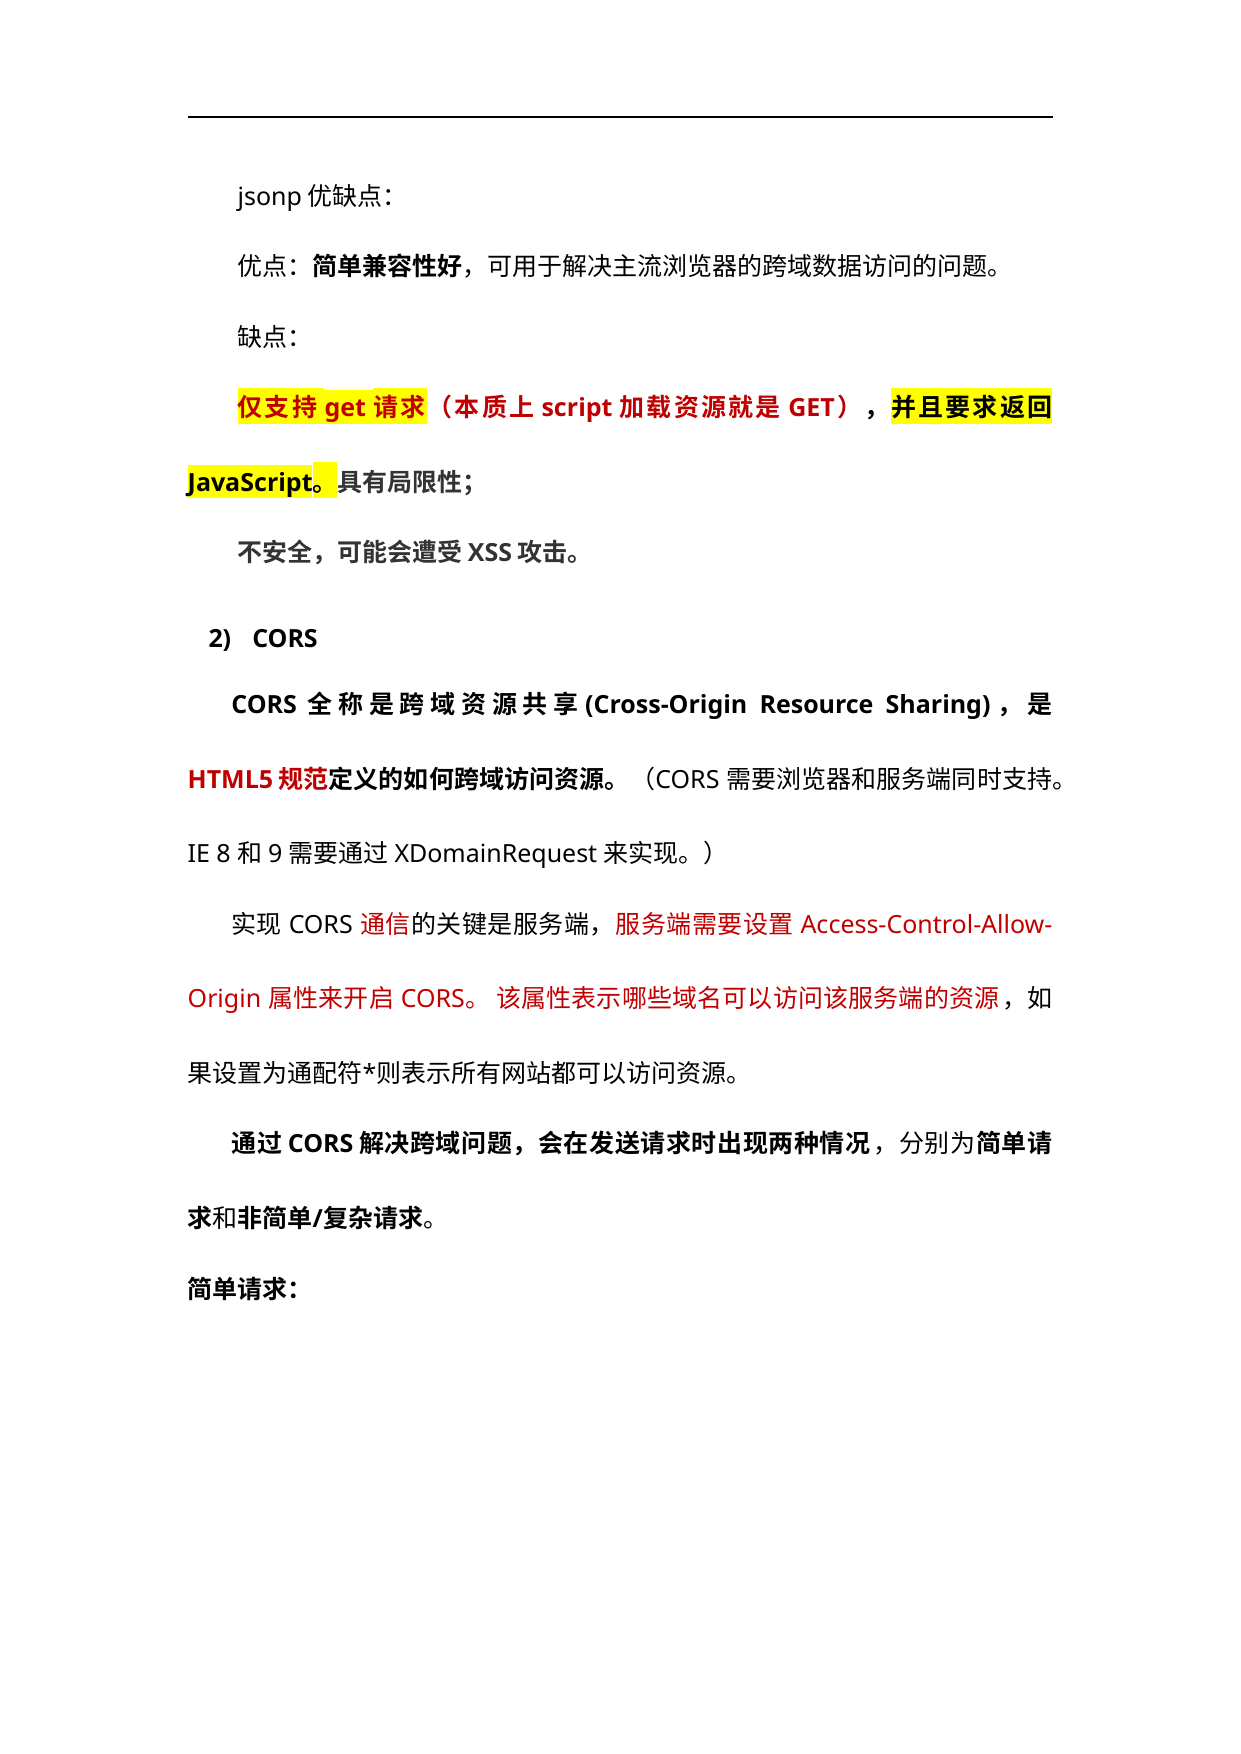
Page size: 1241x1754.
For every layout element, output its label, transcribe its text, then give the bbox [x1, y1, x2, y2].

text CORS全称是跨域资源共享(Cross-Origin Resource Sharing)，是HTML5规范定义的如何跨域访问资源。（CORS 需要浏览器和服务端同时支持。IE 8 和 9 需要通过 XDomainRequest 来实现。） [187, 670, 1053, 884]
text 通过CORS解决跨域问题，会在发送请求时出现两种情况，分别为简单请求和非简单/复杂请求。 [187, 1109, 1053, 1249]
text 实现 CORS 通信的关键是服务端，服务端需要设置 Access-Control-Allow-Origin 属性来开启 CORS。 该属性表示哪些域名可以访问该服务端的资源，如果设置为通配符*则表示所有网站都可以访问资源。 [187, 890, 1053, 1104]
text 仅支持get请求（本质上script加载资源就是GET），并且要求返回JavaScript。具有局限性； [187, 373, 1053, 513]
text 缺点： [237, 303, 1053, 368]
text 优点：简单兼容性好，可用于解决主流浏览器的跨域数据访问的问题。 [187, 232, 1053, 297]
text jsonp优缺点： [187, 162, 1053, 227]
text 简单请求： [187, 1255, 1053, 1320]
subtitle CORS [208, 605, 1053, 670]
text 不安全，可能会遭受XSS攻击。 [187, 518, 1053, 583]
